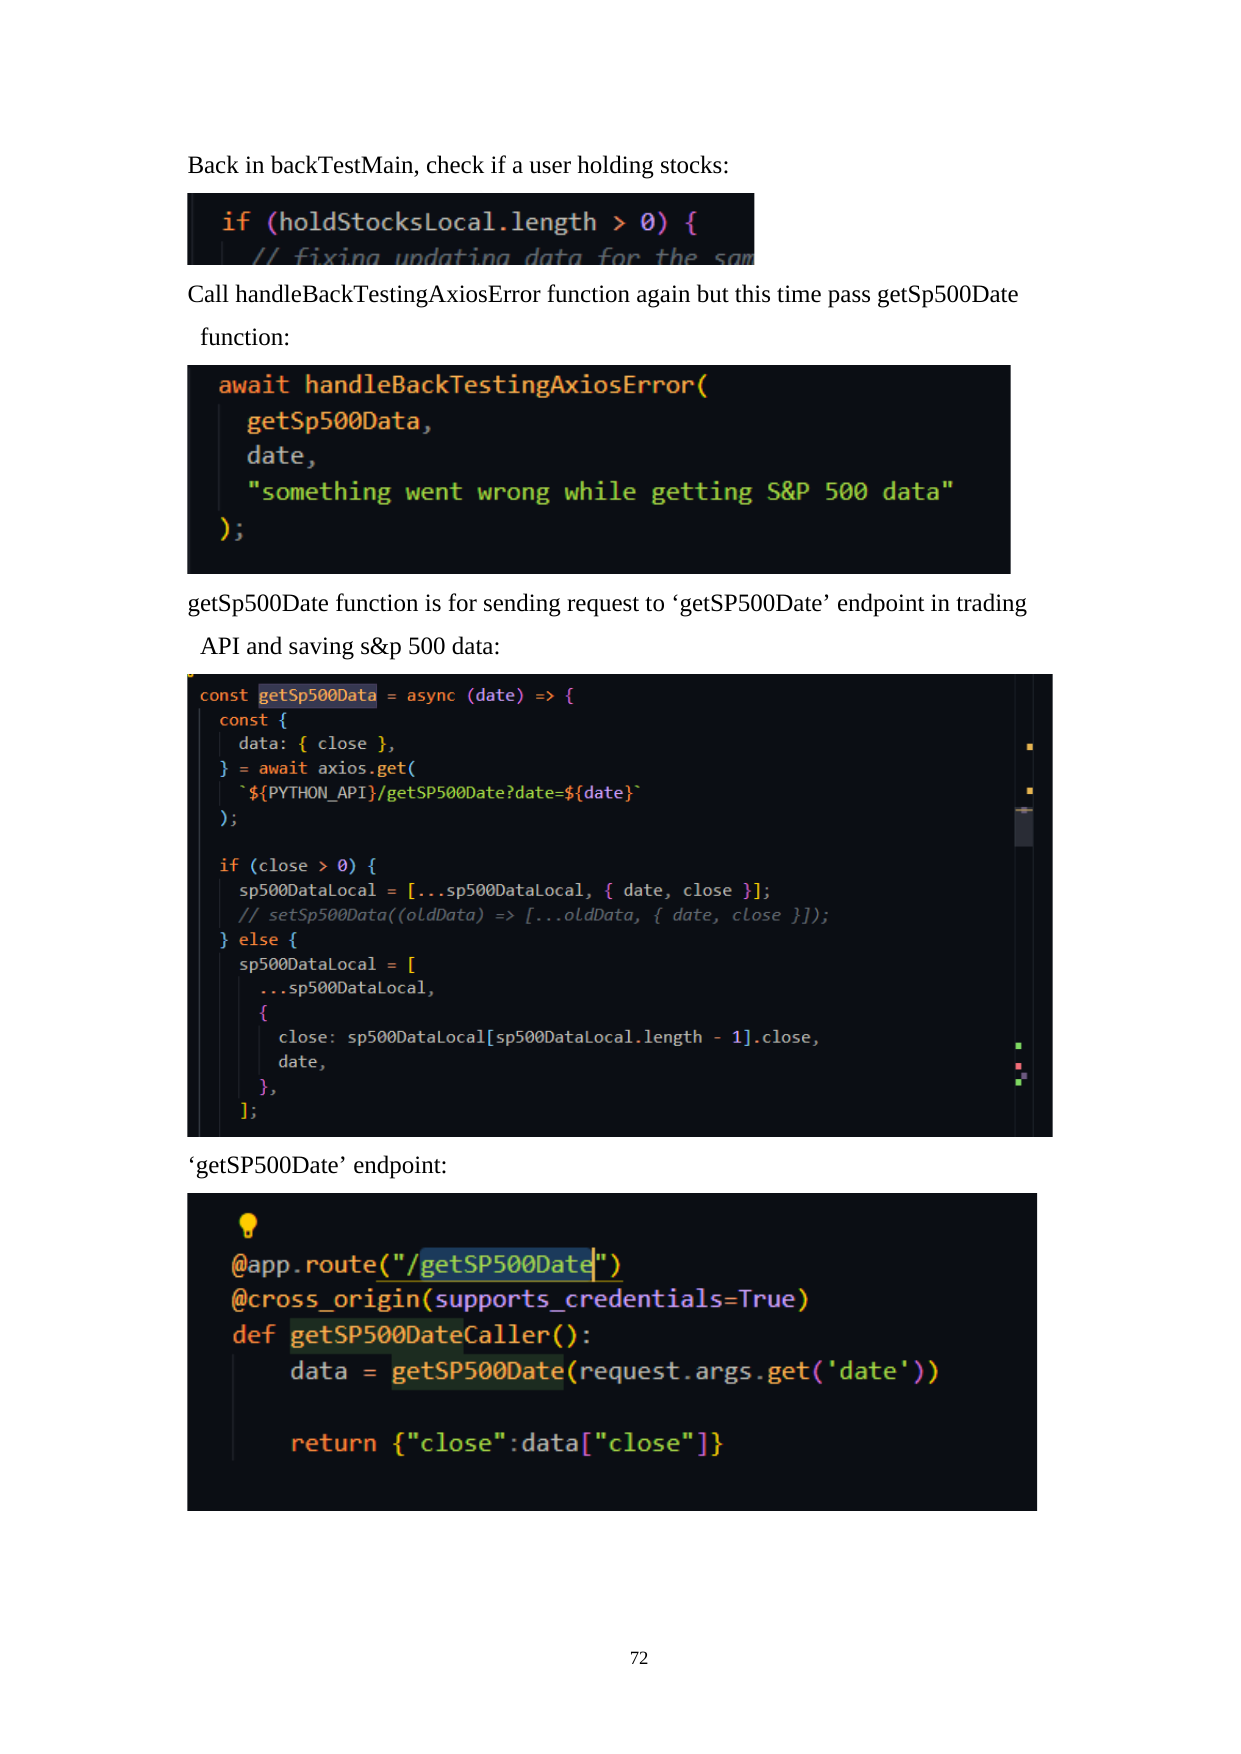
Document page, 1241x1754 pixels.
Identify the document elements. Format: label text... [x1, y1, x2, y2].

list getSp500Date function is for sending request to ‘getSP500Date’ endpoint in trading API and saving s&p 500 data: [187, 588, 1053, 660]
picture [187, 365, 1011, 574]
list Call handleBackTestingAxiosError function again but this time pass getSp500Date function: [187, 279, 1053, 351]
list Back in backTestMain, check if a user holding stocks: [187, 150, 1053, 179]
picture [187, 674, 1053, 1137]
list ‘getSP500Date’ endpoint: [187, 1151, 1053, 1179]
picture [187, 193, 755, 265]
picture [187, 1193, 1038, 1511]
